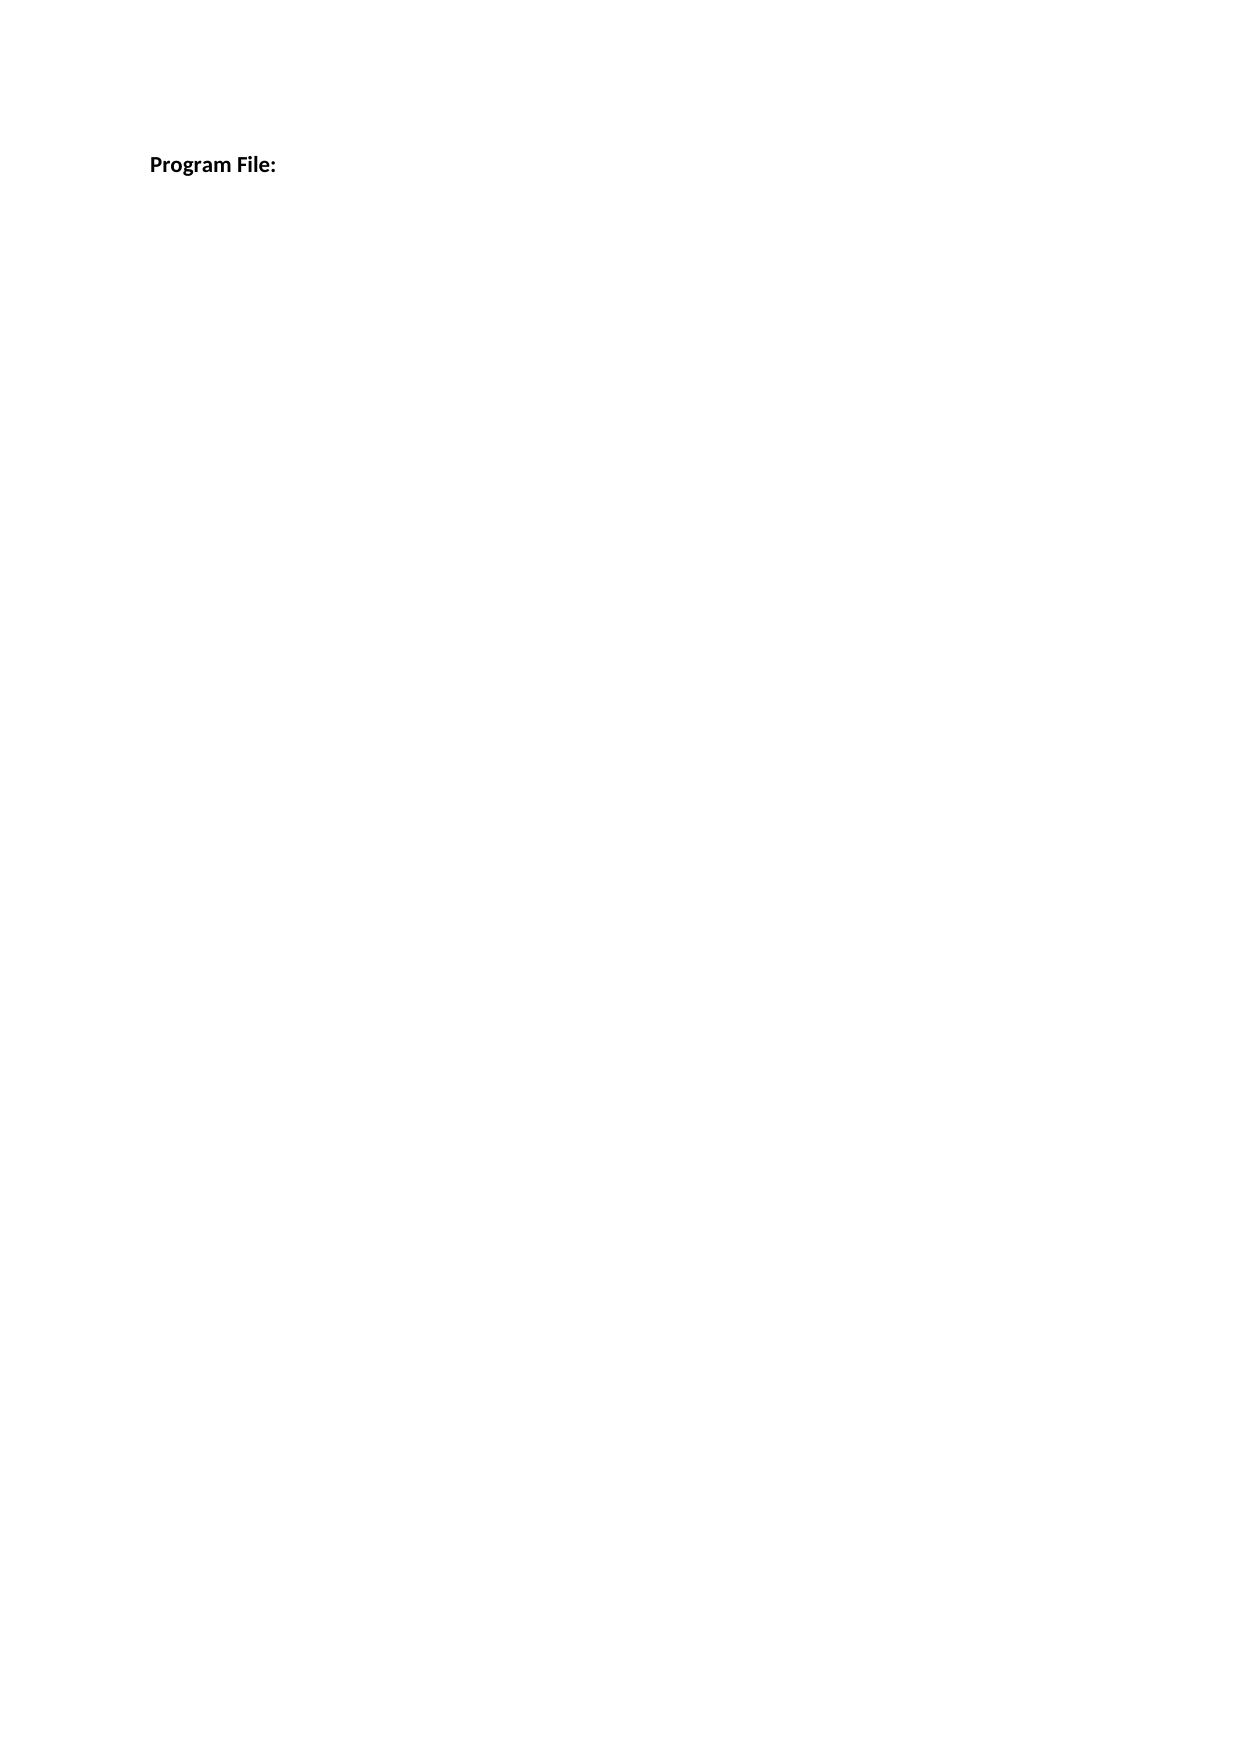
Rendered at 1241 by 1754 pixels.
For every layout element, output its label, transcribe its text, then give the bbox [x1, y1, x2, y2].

text Program File: [150, 150, 1090, 178]
